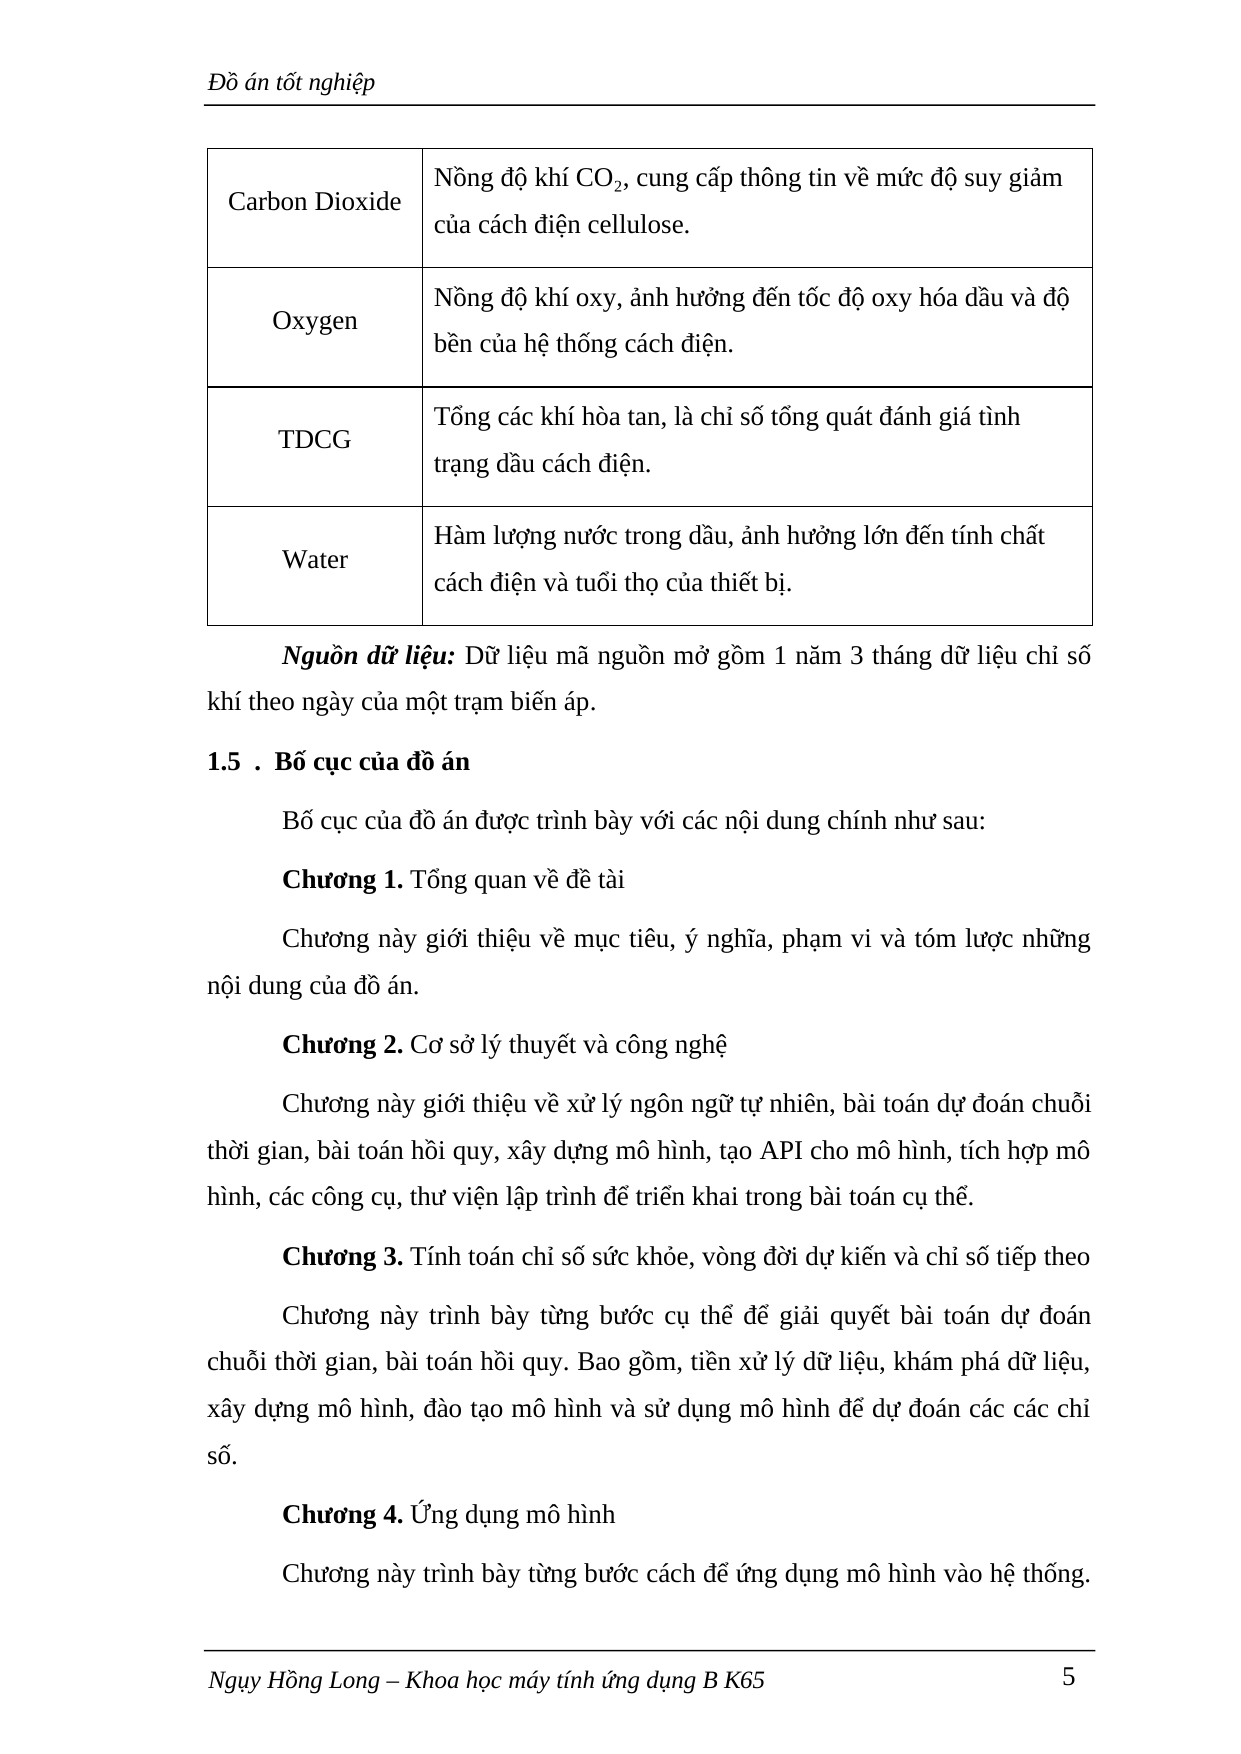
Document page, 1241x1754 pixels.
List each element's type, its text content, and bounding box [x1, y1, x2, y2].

text Chương 4. Ứng dụng mô hình [207, 1498, 1092, 1529]
list 1.5 . Bố cục của đồ án [207, 744, 1092, 776]
table_cell Hàm lượng nước trong dầu, ảnh hưởng lớn đến tính chất cách điện và tuổi thọ của thiết bị. [423, 507, 1092, 625]
text Chương 1. Tổng quan về đề tài [207, 863, 1092, 894]
text Chương 2. Cơ sở lý thuyết và công nghệ [207, 1028, 1092, 1059]
table_cell TDCG [208, 388, 422, 506]
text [207, 1557, 1092, 1588]
table_cell Tổng các khí hòa tan, là chỉ số tổng quát đánh giá tình trạng dầu cách điện. [423, 388, 1092, 506]
table_cell Nồng độ khí oxy, ảnh hưởng đến tốc độ oxy hóa dầu và độ bền của hệ thống cách điện. [423, 268, 1092, 386]
table_cell Oxygen [208, 268, 422, 386]
text Chương 3. Tính toán chỉ số sức khỏe, vòng đời dự kiến và chỉ số tiếp theo [207, 1239, 1092, 1271]
table_cell Carbon Dioxide [208, 149, 422, 267]
table_cell Water [208, 507, 422, 625]
text Nguồn dữ liệu: Dữ liệu mã nguồn mở gồm 1 năm 3 tháng dữ liệu chỉ số khí theo ngày của một trạm biến áp. [207, 639, 1092, 717]
text Chương này giới thiệu về xử lý ngôn ngữ tự nhiên, bài toán dự đoán chuỗi thời gian, bài toán hồi quy, xây dựng mô hình, tạo API cho mô hình, tích hợp mô hình, các công cụ, thư viện lập trình để triển khai trong bài toán cụ thể. [207, 1087, 1092, 1212]
text Chương này giới thiệu về mục tiêu, ý nghĩa, phạm vi và tóm lược những nội dung của đồ án. [207, 922, 1092, 1000]
text Chương này trình bày từng bước cụ thể để giải quyết bài toán dự đoán chuỗi thời gian, bài toán hồi quy. Bao gồm, tiền xử lý dữ liệu, khám phá dữ liệu, xây dựng mô hình, đào tạo mô hình và sử dụng mô hình để dự đoán các các chỉ số. [207, 1299, 1092, 1470]
table_cell Nồng độ khí CO₂, cung cấp thông tin về mức độ suy giảm của cách điện cellulose. [423, 149, 1092, 267]
text Bố cục của đồ án được trình bày với các nội dung chính như sau: [207, 804, 1092, 835]
